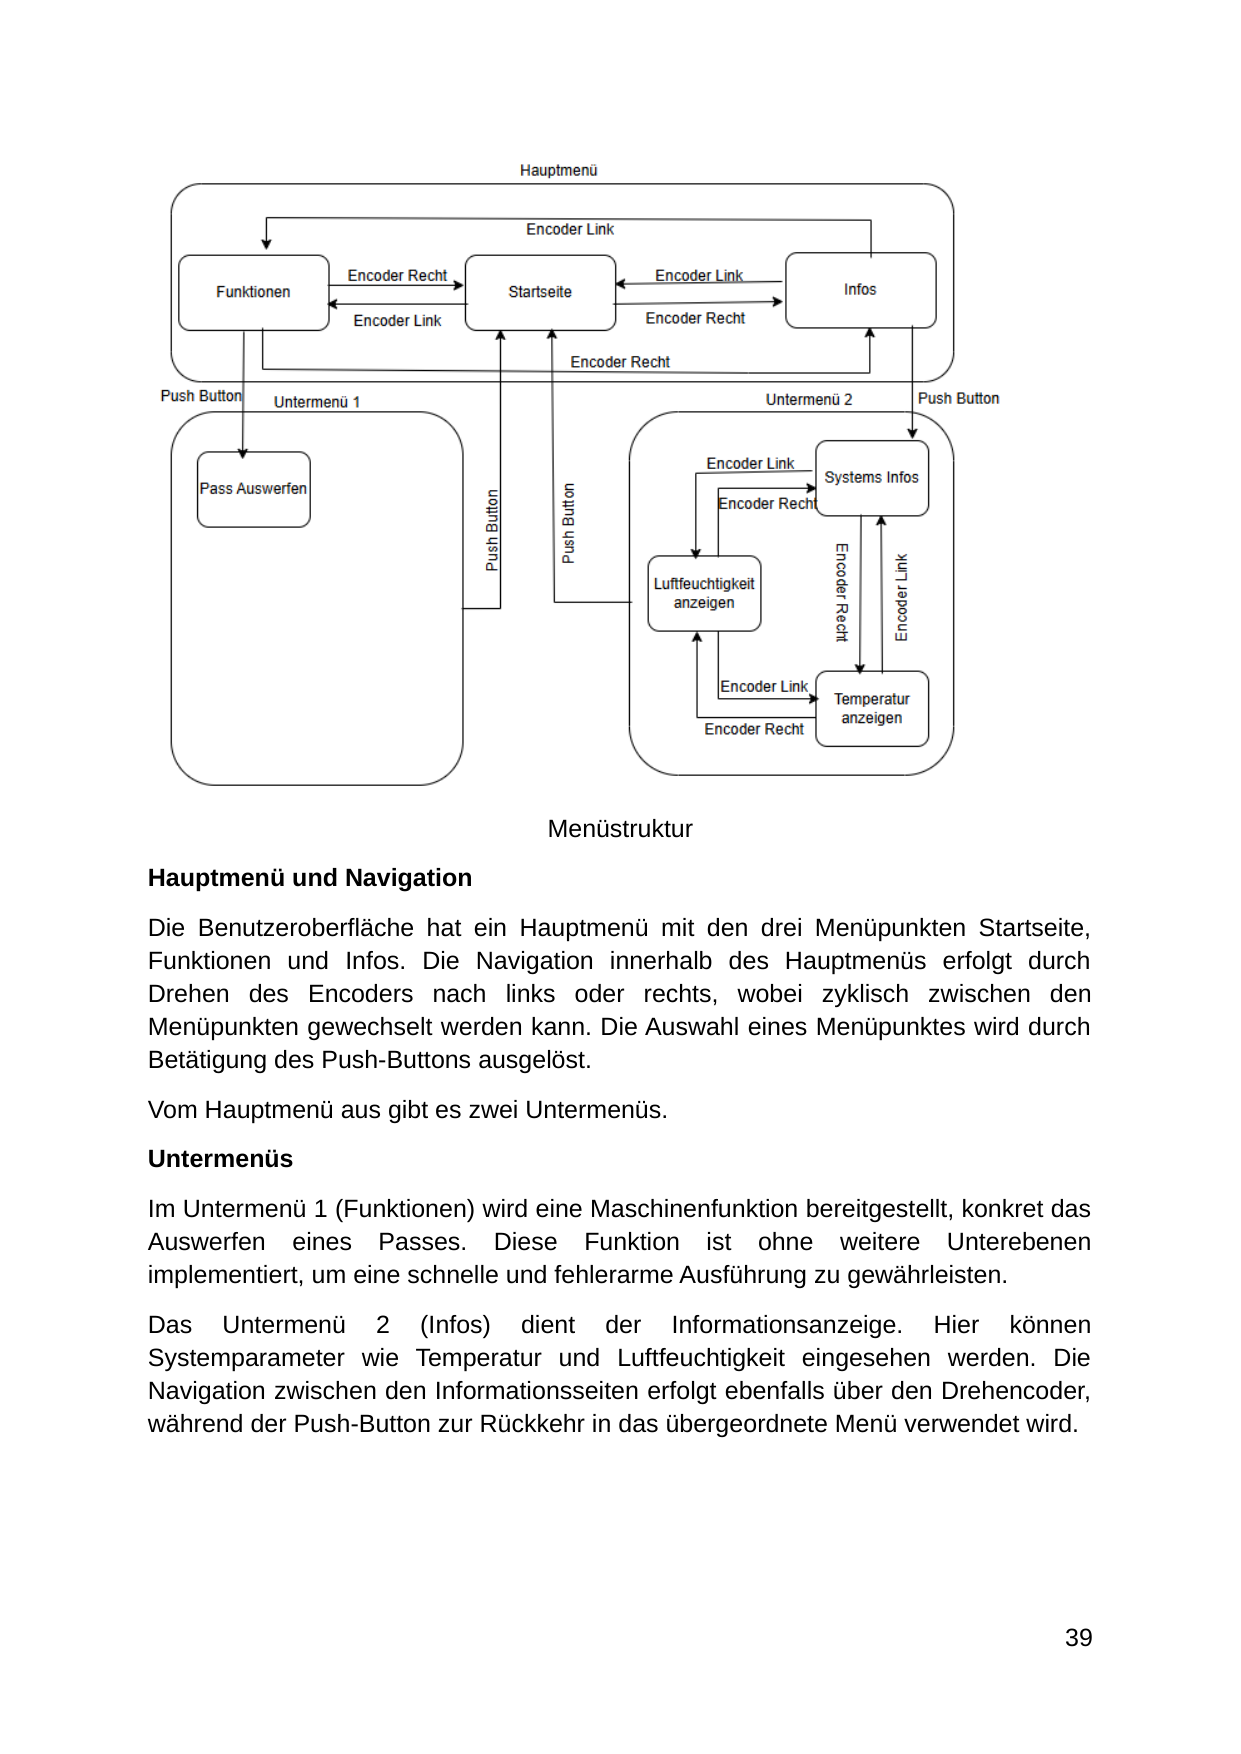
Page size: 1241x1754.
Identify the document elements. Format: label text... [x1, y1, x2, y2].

text Menüstruktur [148, 813, 1093, 842]
text Vom Hauptmenü aus gibt es zwei Untermenüs. [148, 1095, 1093, 1123]
text Im Untermenü 1 (Funktionen) wird eine Maschinenfunktion bereitgestellt, konkret das Auswerfen eines Passes. Diese Funktion ist ohne weitere Unterebenen implementiert, um eine schnelle und fehlerarme Ausführung zu gewährleisten. [148, 1194, 1093, 1289]
text Das Untermenü 2 (Infos) dient der Informationsanzeige. Hier können Systemparameter wie Temperatur und Luftfeuchtigkeit eingesehen werden. Die Navigation zwischen den Informationsseiten erfolgt ebenfalls über den Drehencoder, während der Push-Button zur Rückkehr in das übergeordnete Menü verwendet wird. [148, 1310, 1093, 1438]
text Untermenüs [148, 1144, 1093, 1173]
picture [147, 147, 1007, 801]
text Hauptmenü und Navigation [148, 863, 1093, 892]
text Die Benutzeroberfläche hat ein Hauptmenü mit den drei Menüpunkten Startseite, Funktionen und Infos. Die Navigation innerhalb des Hauptmenüs erfolgt durch Drehen des Encoders nach links oder rechts, wobei zyklisch zwischen den Menüpunkten gewechselt werden kann. Die Auswahl eines Menüpunktes wird durch Betätigung des Push-Buttons ausgelöst. [148, 913, 1093, 1074]
